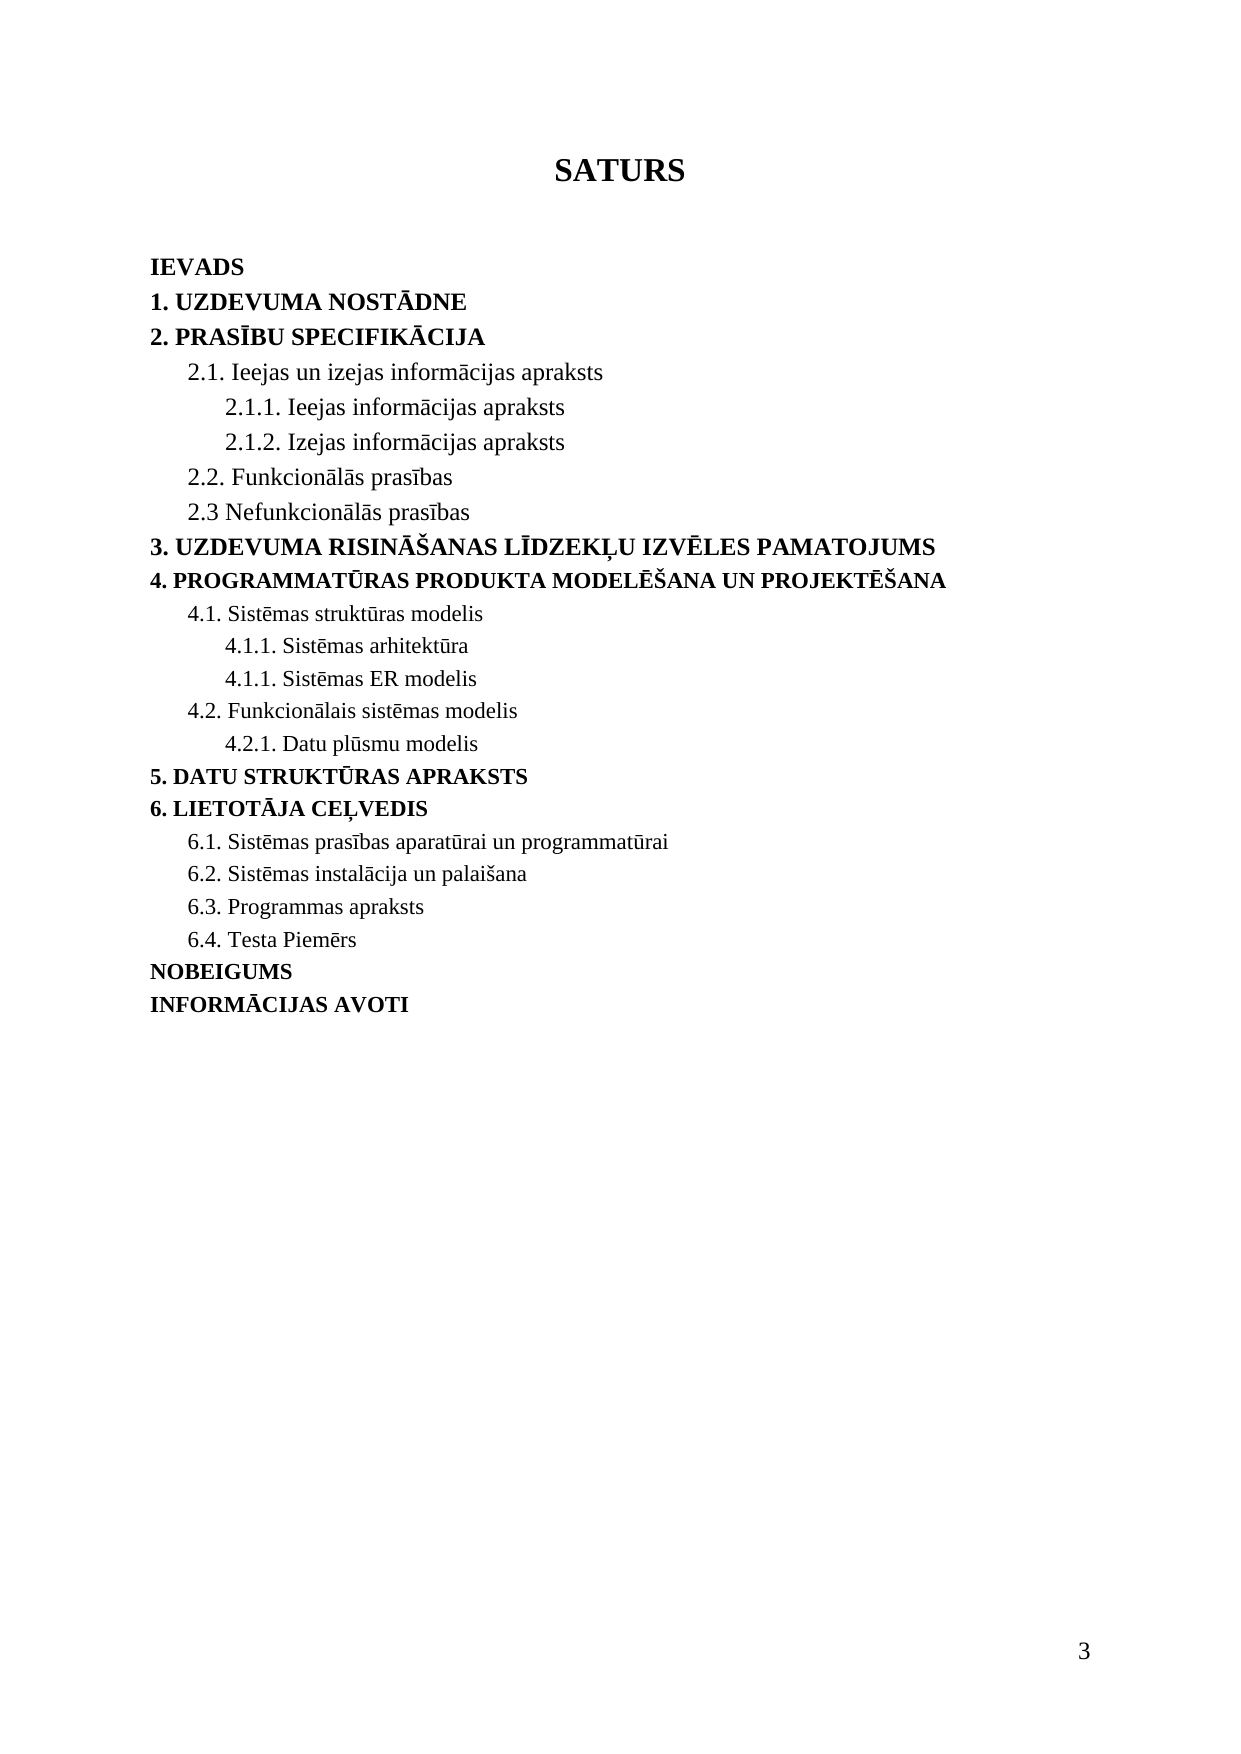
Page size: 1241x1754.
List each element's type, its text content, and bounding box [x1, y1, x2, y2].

text SATURS [150, 150, 1090, 231]
